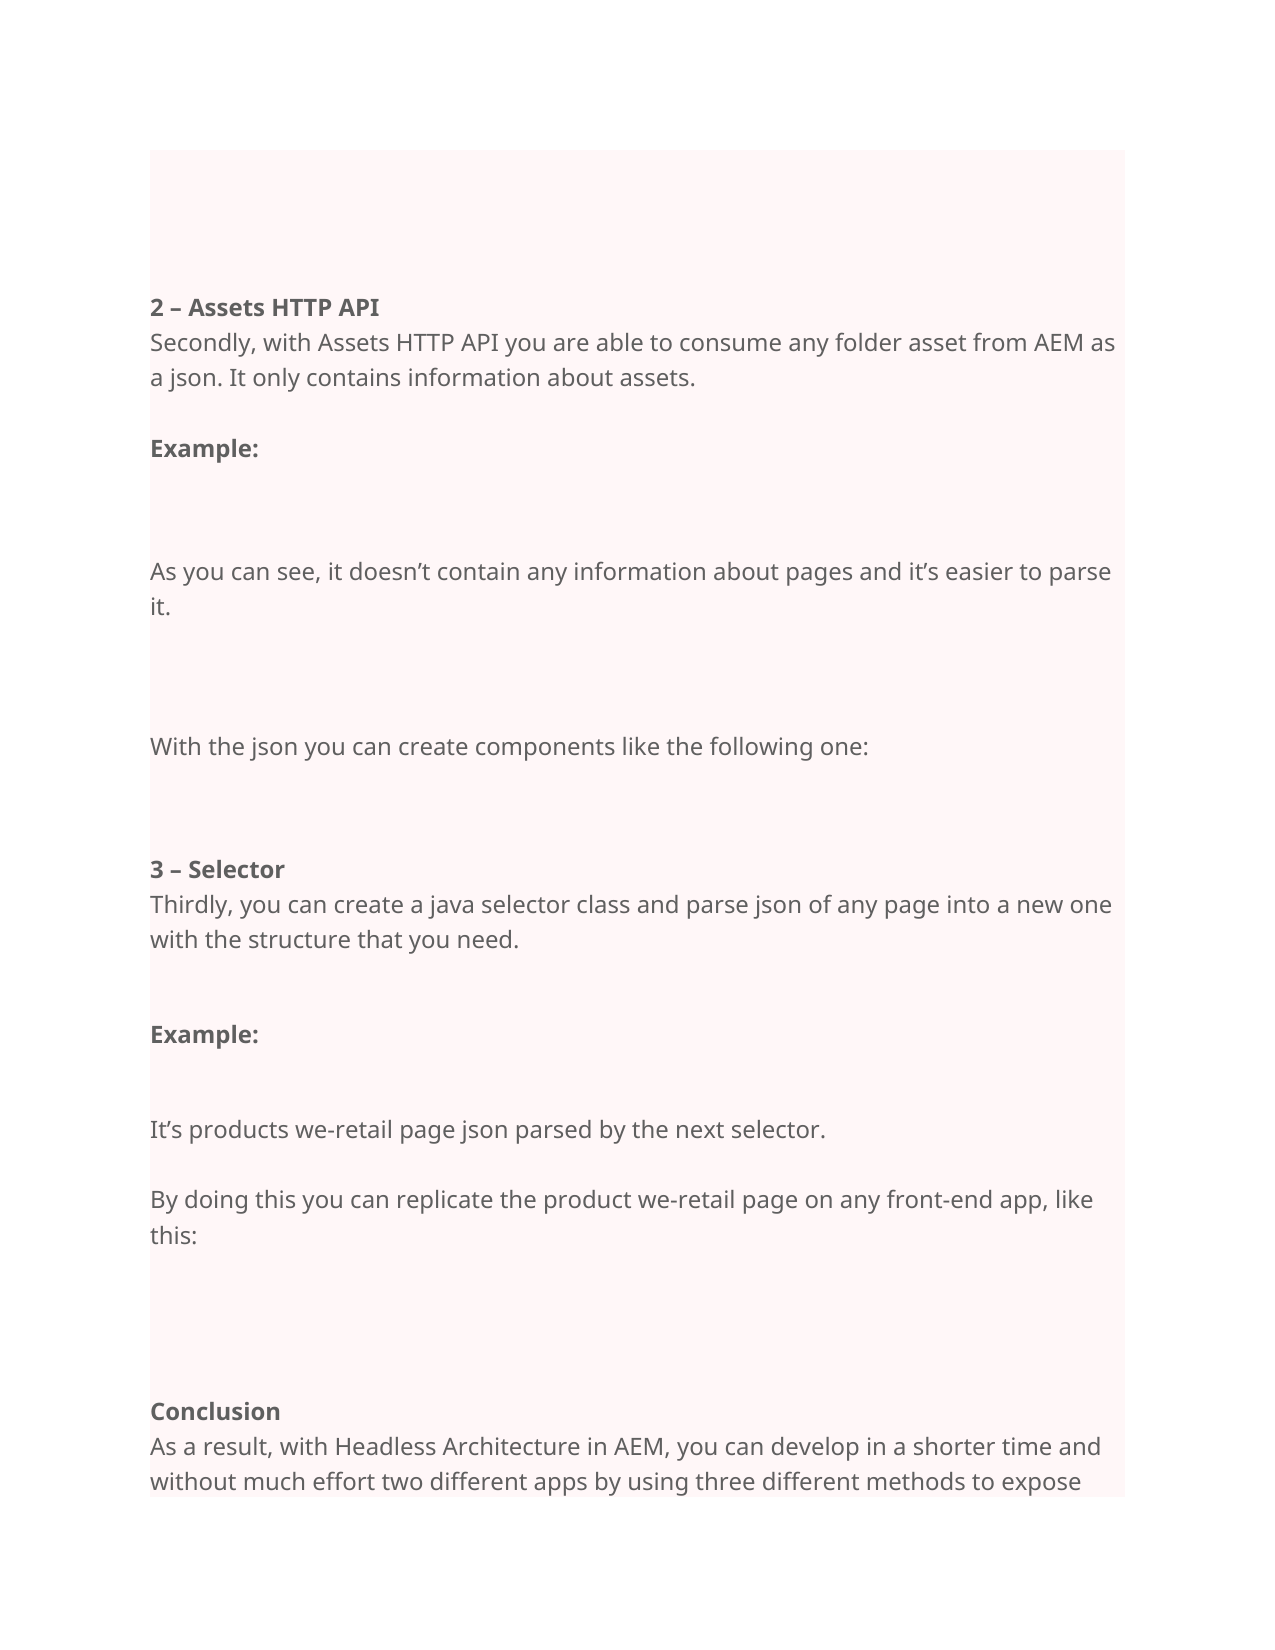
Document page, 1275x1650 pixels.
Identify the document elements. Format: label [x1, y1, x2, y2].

text [150, 150, 1125, 622]
text [150, 642, 1125, 1497]
